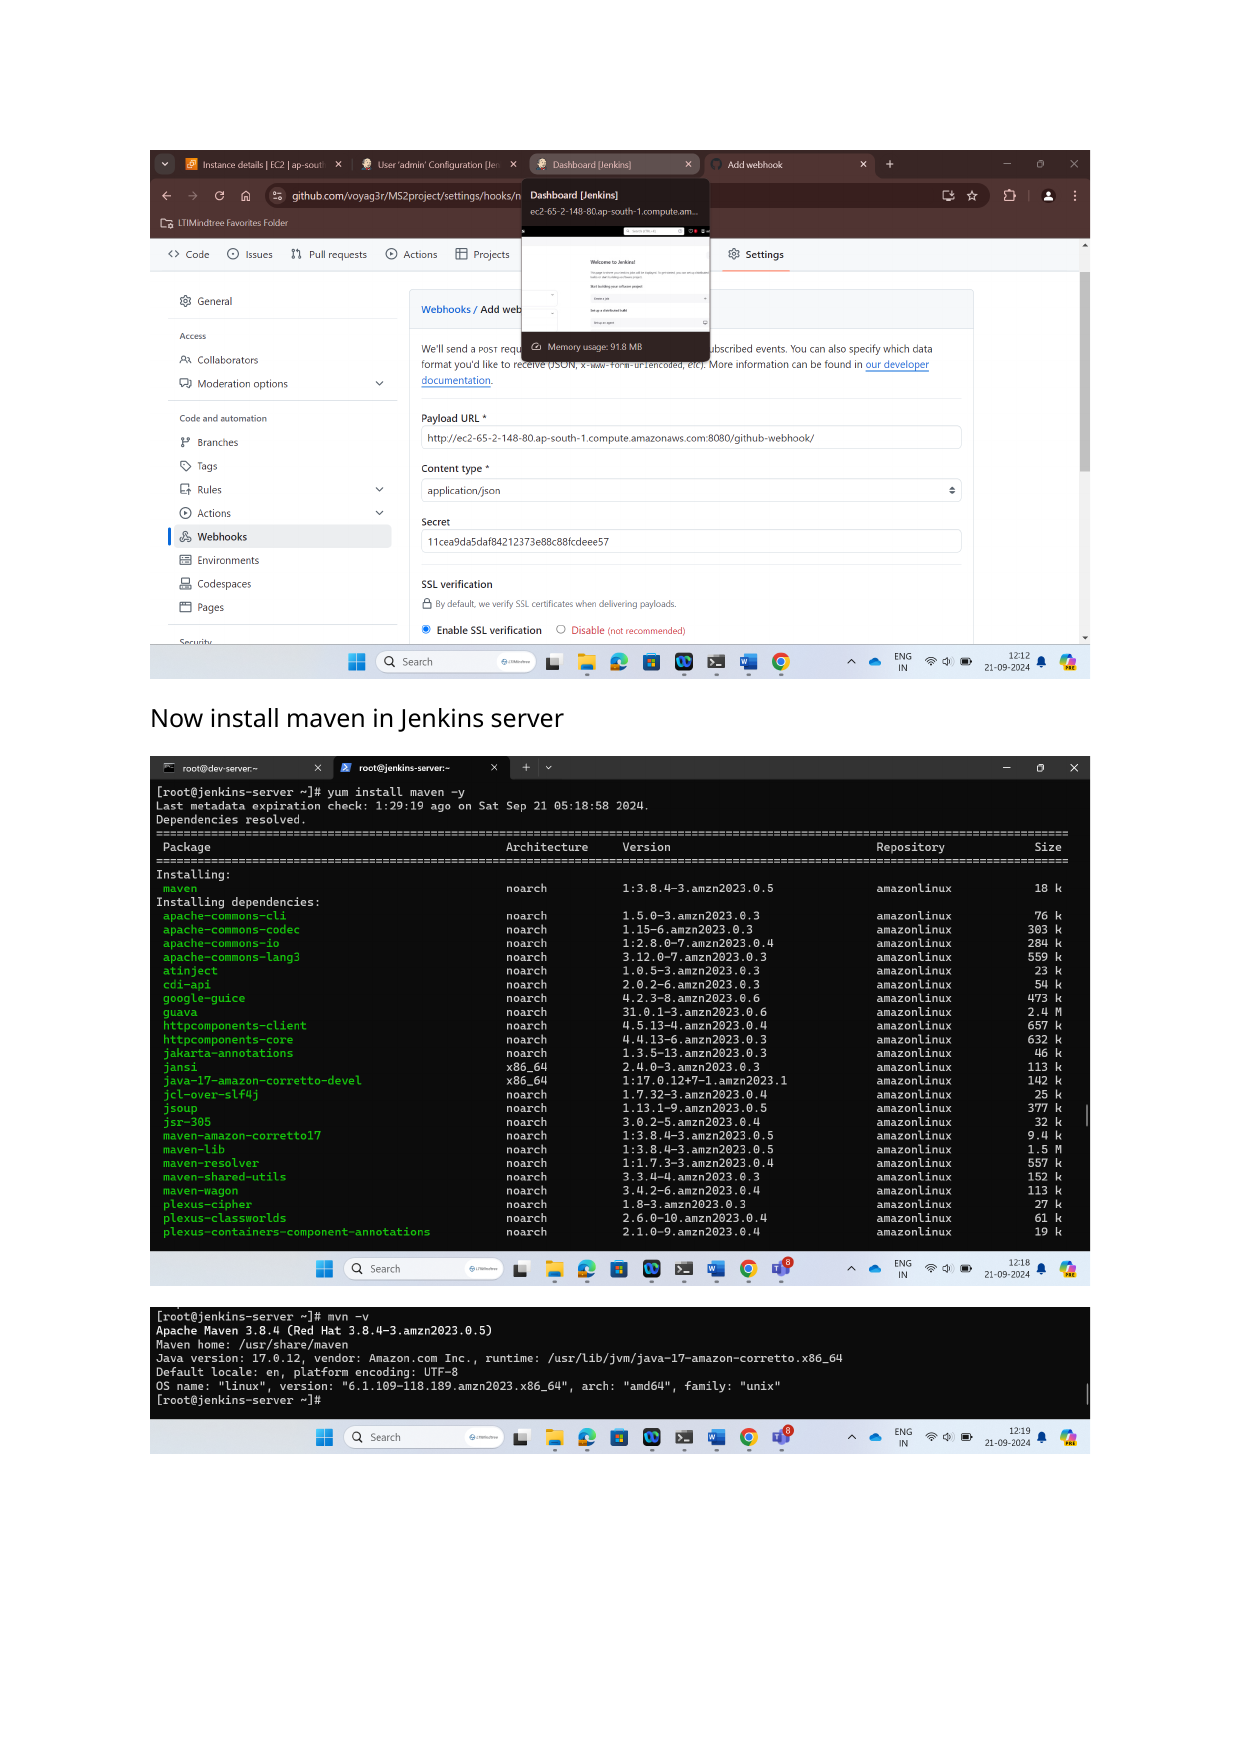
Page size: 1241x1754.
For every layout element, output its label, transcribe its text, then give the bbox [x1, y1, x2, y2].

text Now install maven in Jenkins server [150, 701, 1090, 735]
picture [150, 756, 1091, 1286]
picture [150, 150, 1091, 679]
picture [150, 1307, 1091, 1454]
